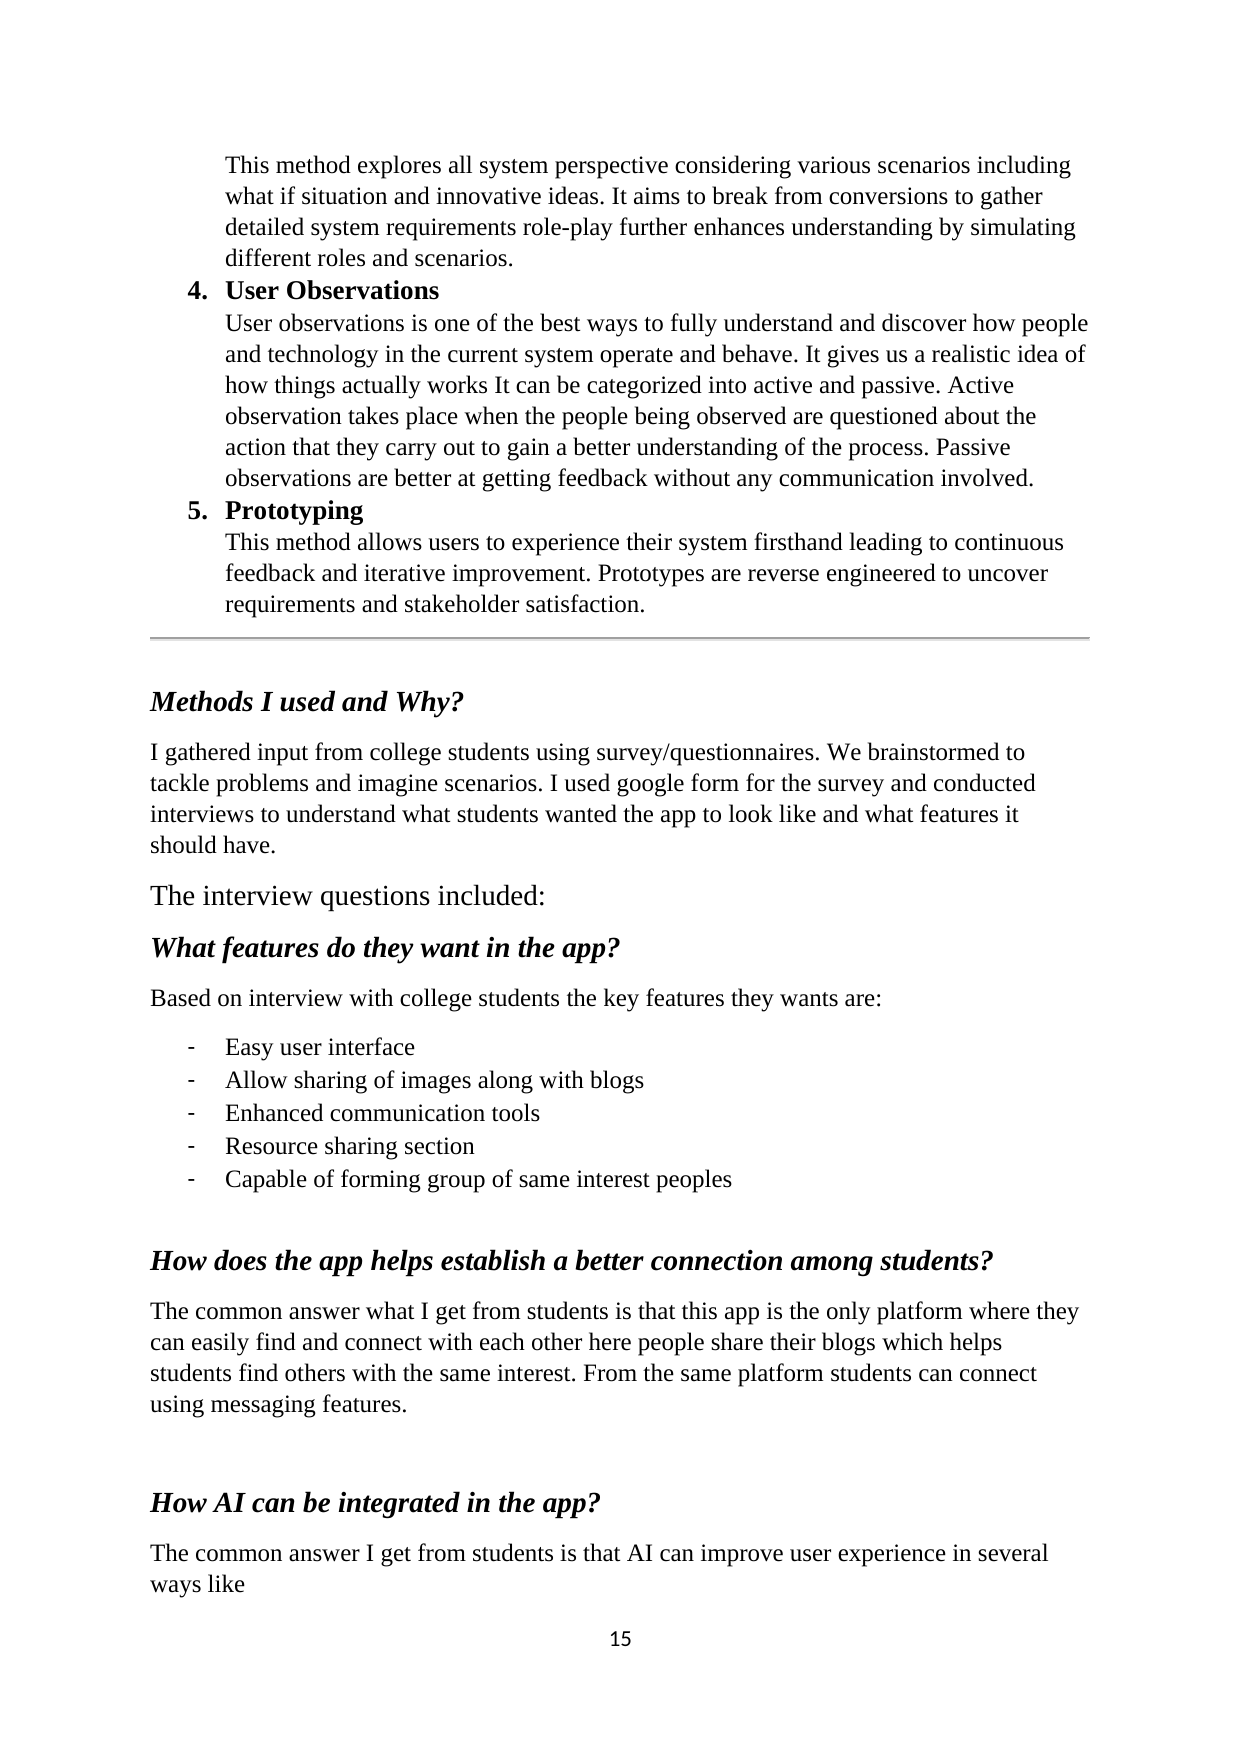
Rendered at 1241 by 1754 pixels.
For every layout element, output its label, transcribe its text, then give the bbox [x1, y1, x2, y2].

list Prototyping [187, 494, 1090, 525]
text The interview questions included: [150, 878, 1090, 911]
list This method explores all system perspective considering various scenarios including what if situation and innovative ideas. It aims to break from conversions to gather detailed system requirements role-play further enhances understanding by simulating different roles and scenarios. [225, 150, 1090, 272]
list User Observations [187, 274, 1090, 305]
list Resource sharing section [187, 1130, 1090, 1160]
list Allow sharing of images along with blogs [187, 1064, 1090, 1094]
text The common answer what I get from students is that this app is the only platform where they can easily find and connect with each other here people share their blogs which helps students find others with the same interest. From the same platform students can connect using messaging features. [150, 1296, 1090, 1418]
list Easy user interface [187, 1031, 1090, 1062]
text I gathered input from college students using survey/questionnaires. We brainstormed to tackle problems and imagine scenarios. I used google form for the survey and conducted interviews to understand what students wanted the app to look like and what features it should have. [150, 737, 1090, 859]
text Based on interview with college students the key features they wants are: [150, 983, 1090, 1012]
list Enhanced communication tools [187, 1097, 1090, 1127]
list User observations is one of the best ways to fully understand and discover how people and technology in the current system operate and behave. It gives us a realistic idea of how things actually works It can be categorized into active and passive. Active observation takes place when the people being observed are questioned about the action that they carry out to gain a better understanding of the process. Passive observations are better at getting feedback without any communication involved. [225, 308, 1090, 492]
text How AI can be integrated in the app? [150, 1485, 1090, 1518]
text The common answer I get from students is that AI can improve user experience in several ways like [150, 1538, 1090, 1597]
text How does the app helps establish a better connection among students? [150, 1243, 1090, 1277]
text What features do they want in the app? [150, 931, 1090, 964]
list This method allows users to experience their system firsthand leading to continuous feedback and iterative improvement. Prototypes are reverse engineered to uncover requirements and stakeholder satisfaction. [225, 527, 1090, 618]
list Capable of forming group of same interest peoples [187, 1163, 1090, 1193]
text Methods I used and Why? [150, 684, 1090, 718]
